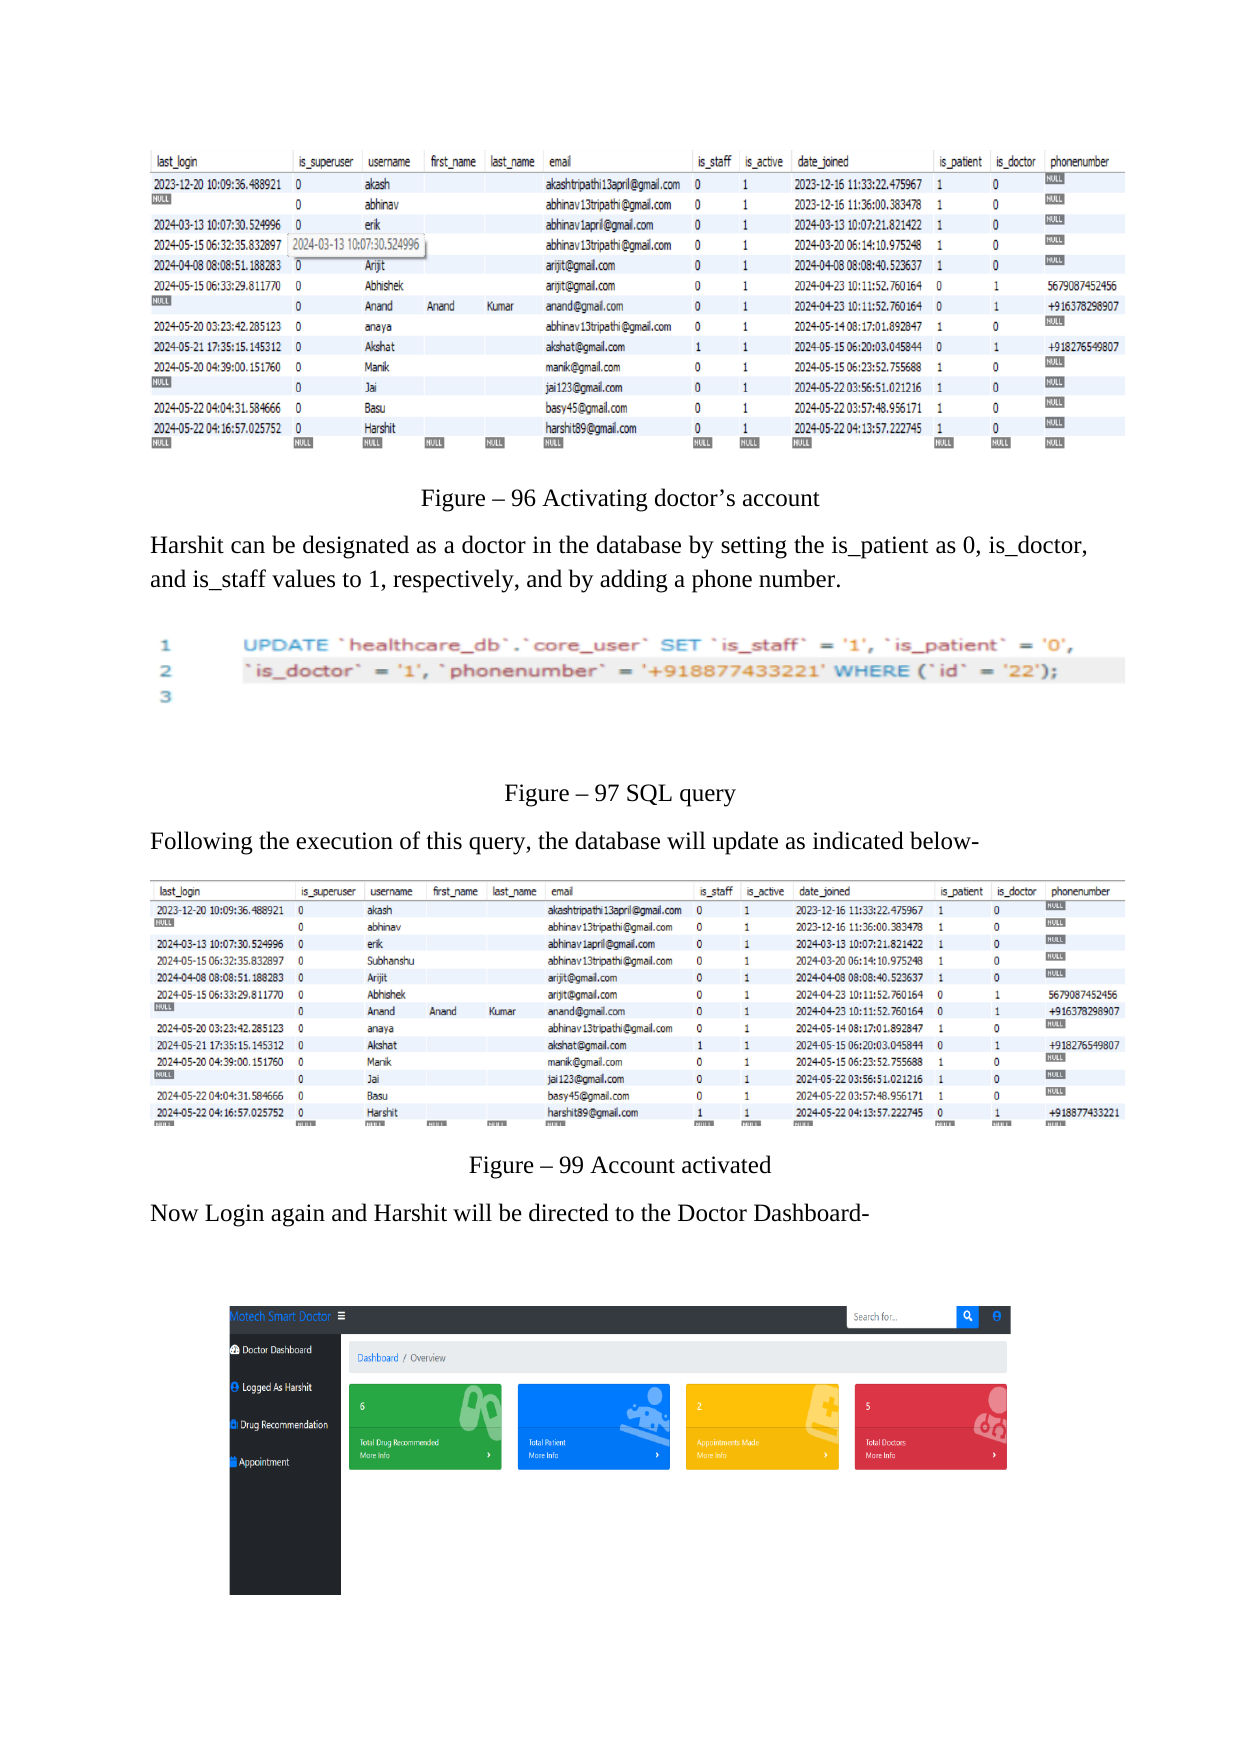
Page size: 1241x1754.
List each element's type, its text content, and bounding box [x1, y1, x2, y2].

picture [150, 617, 1125, 754]
picture [150, 880, 1125, 1126]
text Figure – 99 Account activated [150, 1151, 1090, 1179]
picture [150, 150, 1125, 458]
text Following the execution of this query, the database will update as indicated below- [150, 826, 1090, 855]
picture [229, 1306, 1011, 1595]
text Harshit can be designated as a doctor in the database by setting the is_patient as 0, is_doctor, and is_staff values to 1, respectively, and by adding a phone number. [150, 531, 1090, 592]
text Now Login again and Harshit will be directed to the Doctor Dashboard- [150, 1198, 1090, 1227]
text Figure – 96 Activating doctor’s account [150, 483, 1090, 512]
text Figure – 97 SQL query [150, 778, 1090, 807]
